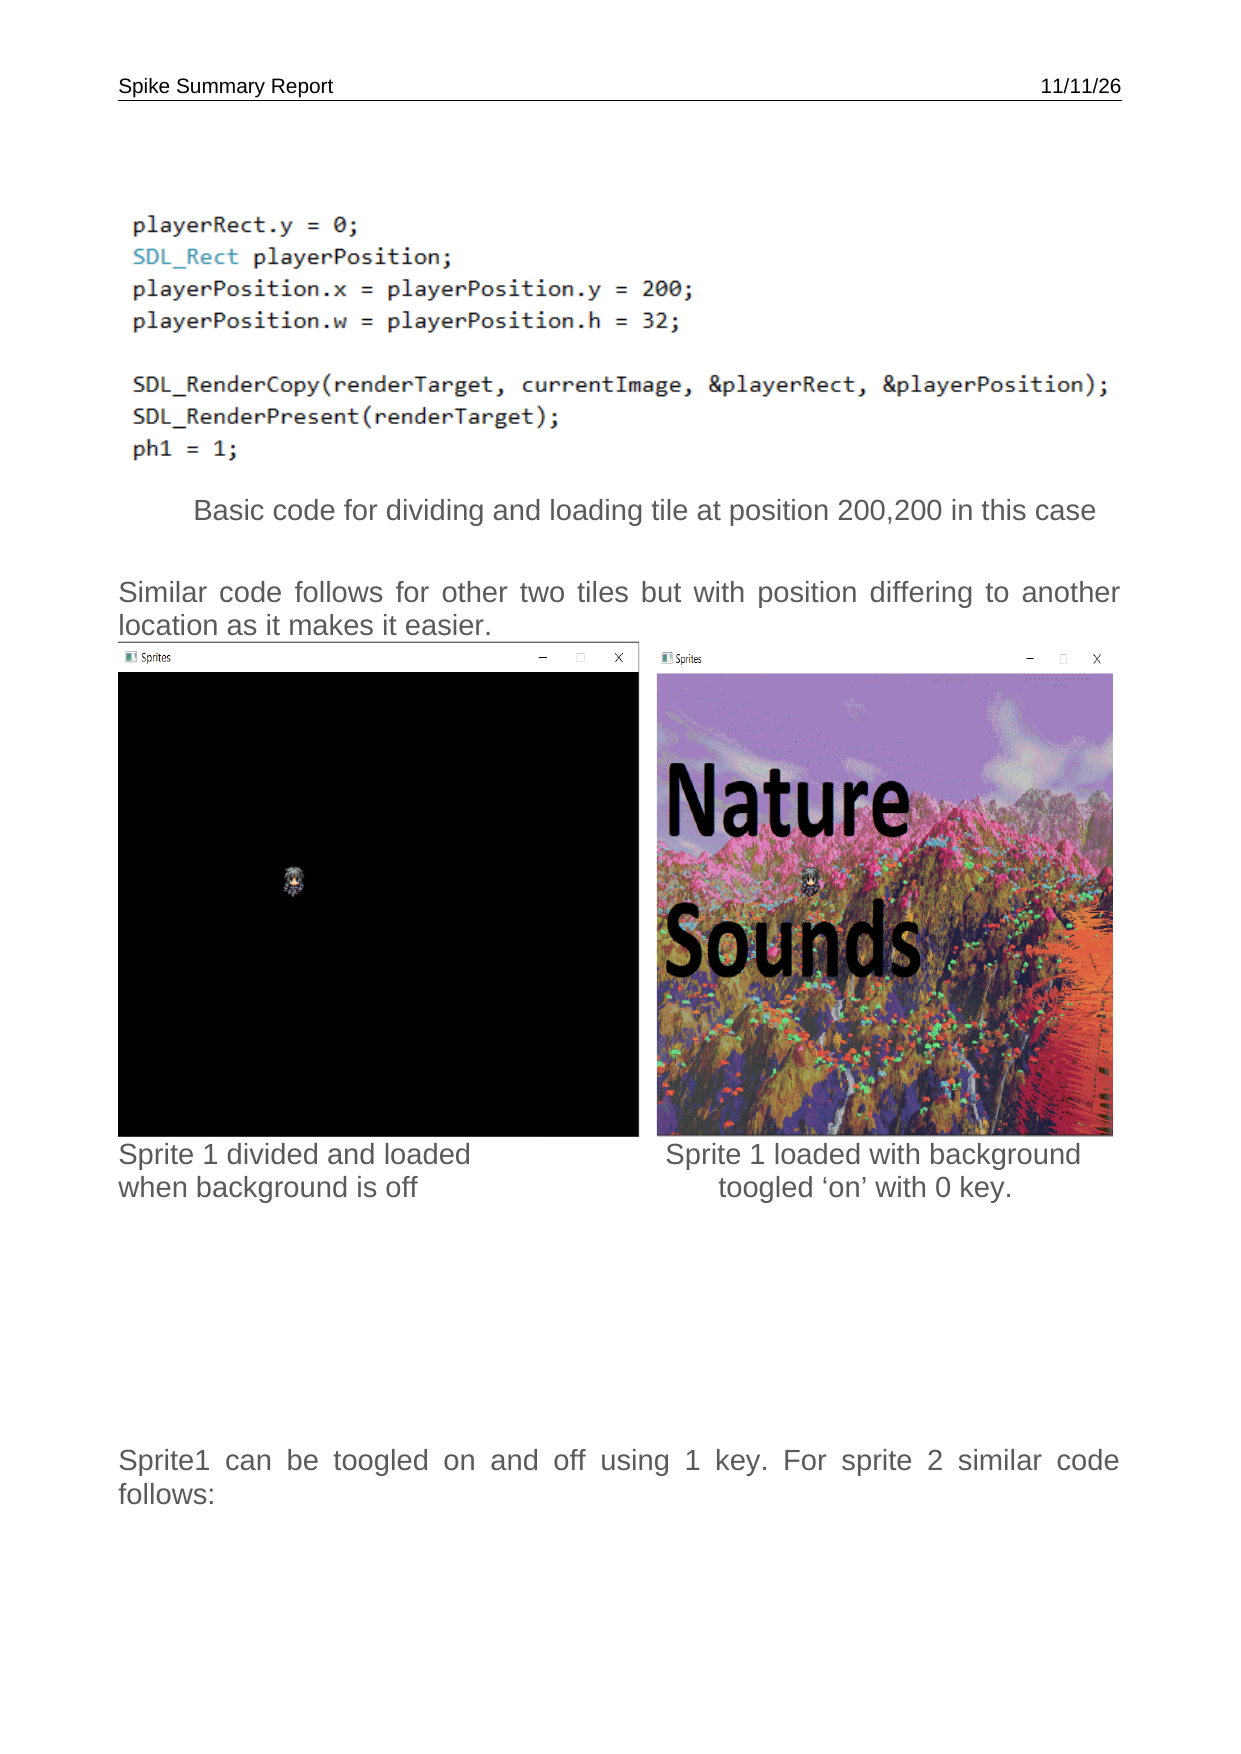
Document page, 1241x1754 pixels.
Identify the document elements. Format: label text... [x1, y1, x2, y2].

list Sprite1 can be toogled on and off using 1 key. For sprite 2 similar code follows: [118, 1443, 1122, 1510]
list Similar code follows for other two tiles but with position differing to another location as it makes it easier. [118, 575, 1122, 642]
picture [118, 641, 640, 1137]
list Basic code for dividing and loading tile at position 200,200 in this case [118, 494, 1122, 527]
list Sprite 1 divided and loaded Sprite 1 loaded with background [118, 1137, 1122, 1170]
picture [656, 644, 1113, 1137]
list when background is off toogled ‘on’ with 0 key. [118, 1170, 1122, 1204]
picture [118, 173, 1122, 494]
